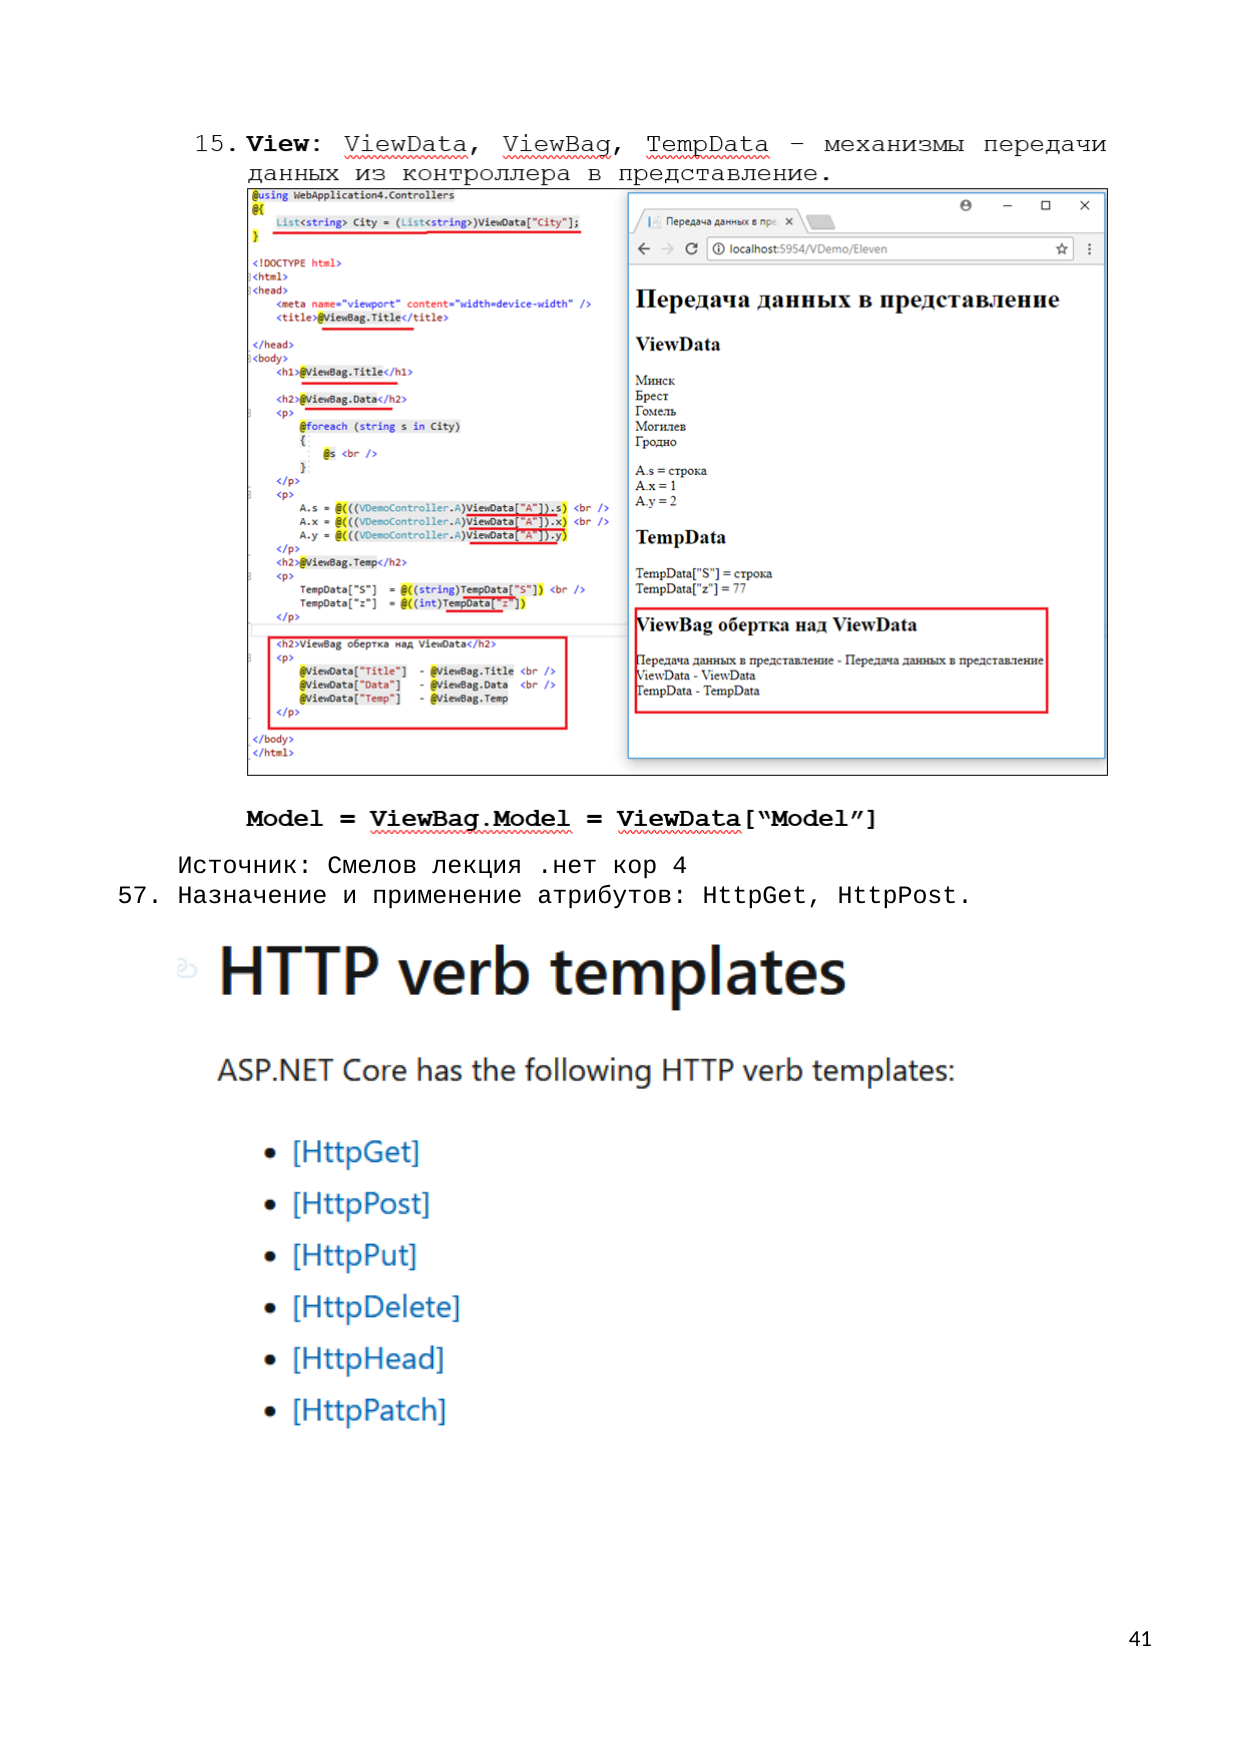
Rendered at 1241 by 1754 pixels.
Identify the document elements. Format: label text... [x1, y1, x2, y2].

picture [177, 912, 1003, 1471]
picture [177, 118, 1152, 852]
list Источник: Смелов лекция .нет кор 4 [177, 853, 1152, 881]
list Назначение и применение атрибутов: HttpGet, HttpPost. [177, 883, 1152, 911]
